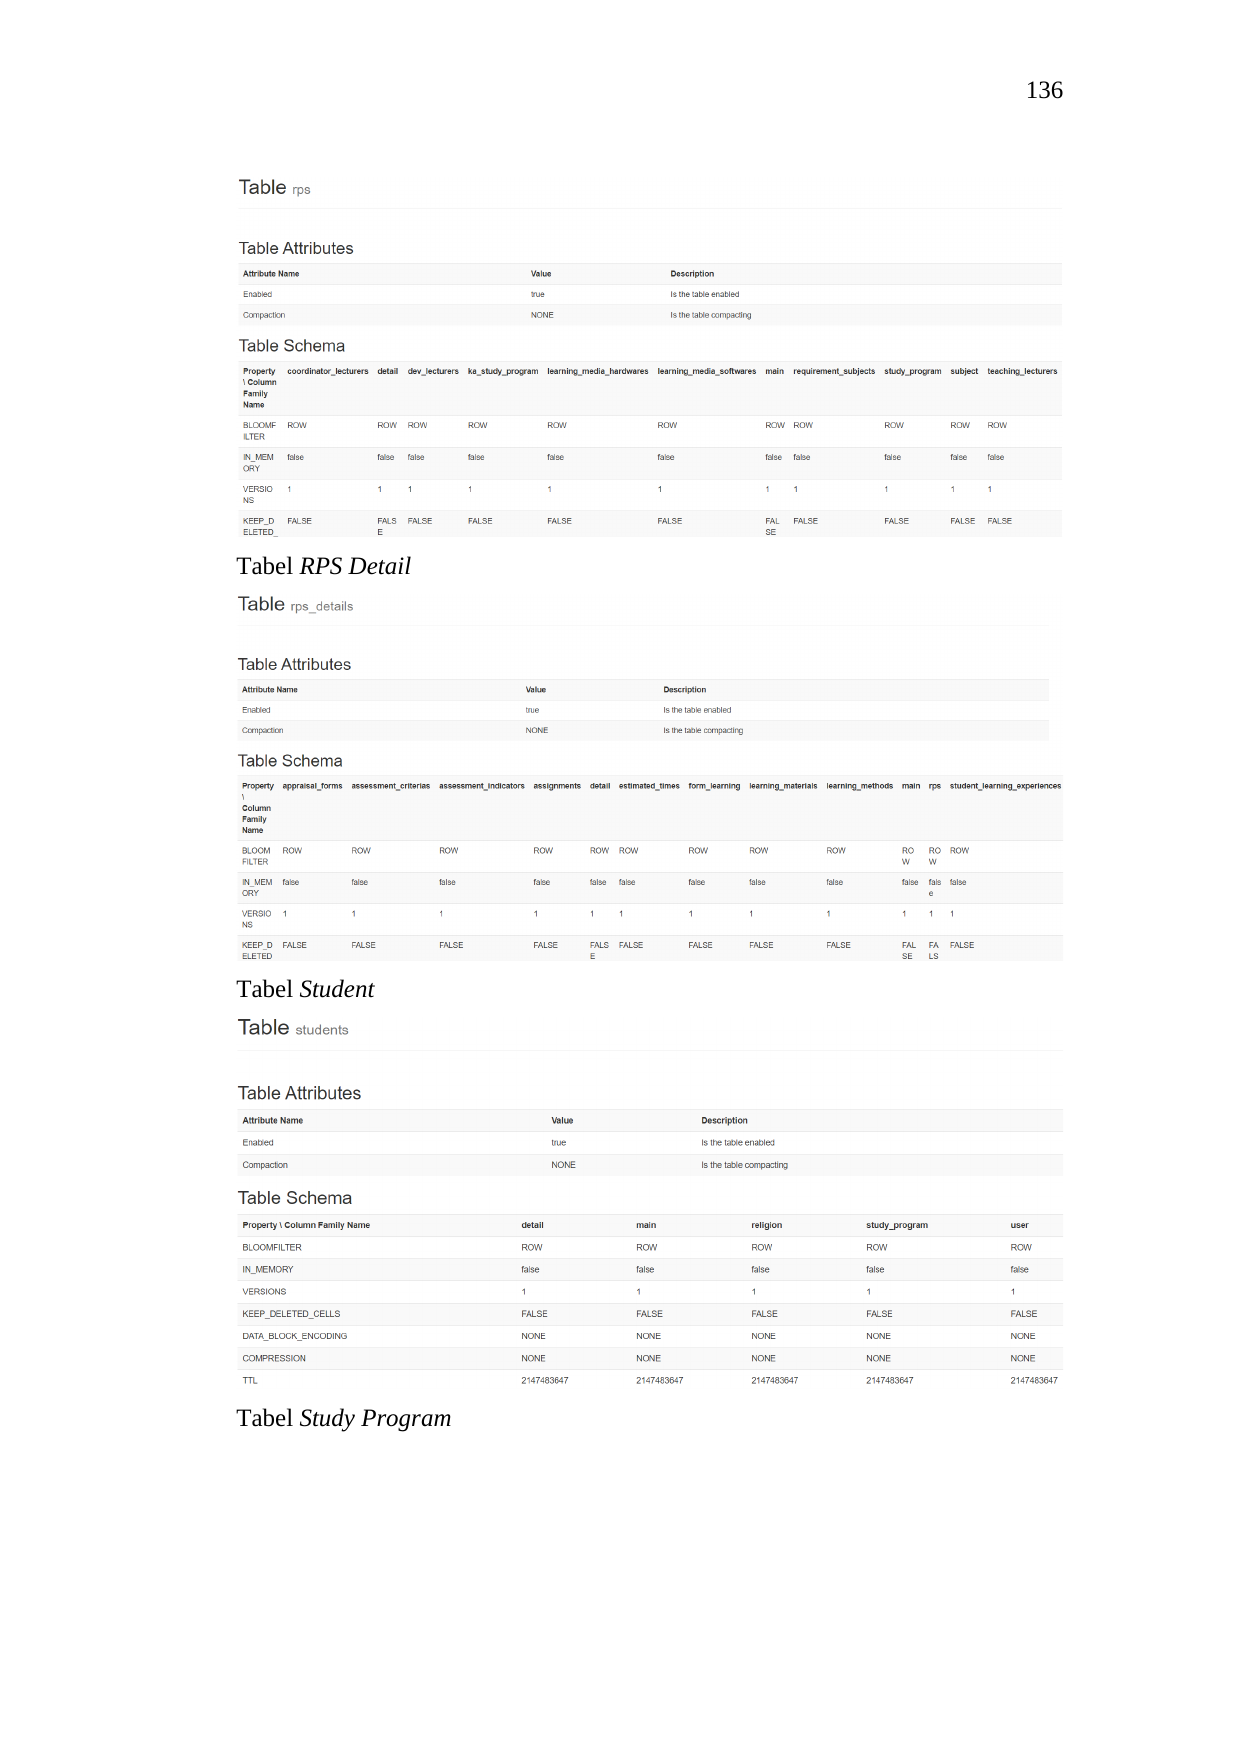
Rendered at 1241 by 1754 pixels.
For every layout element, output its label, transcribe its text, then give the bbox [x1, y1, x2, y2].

text Tabel Study Program [236, 1403, 1063, 1432]
picture [236, 177, 1064, 537]
picture [236, 594, 1064, 961]
picture [236, 1017, 1064, 1389]
text Tabel RPS Detail [236, 551, 1063, 580]
text Tabel Student [236, 974, 1063, 1003]
